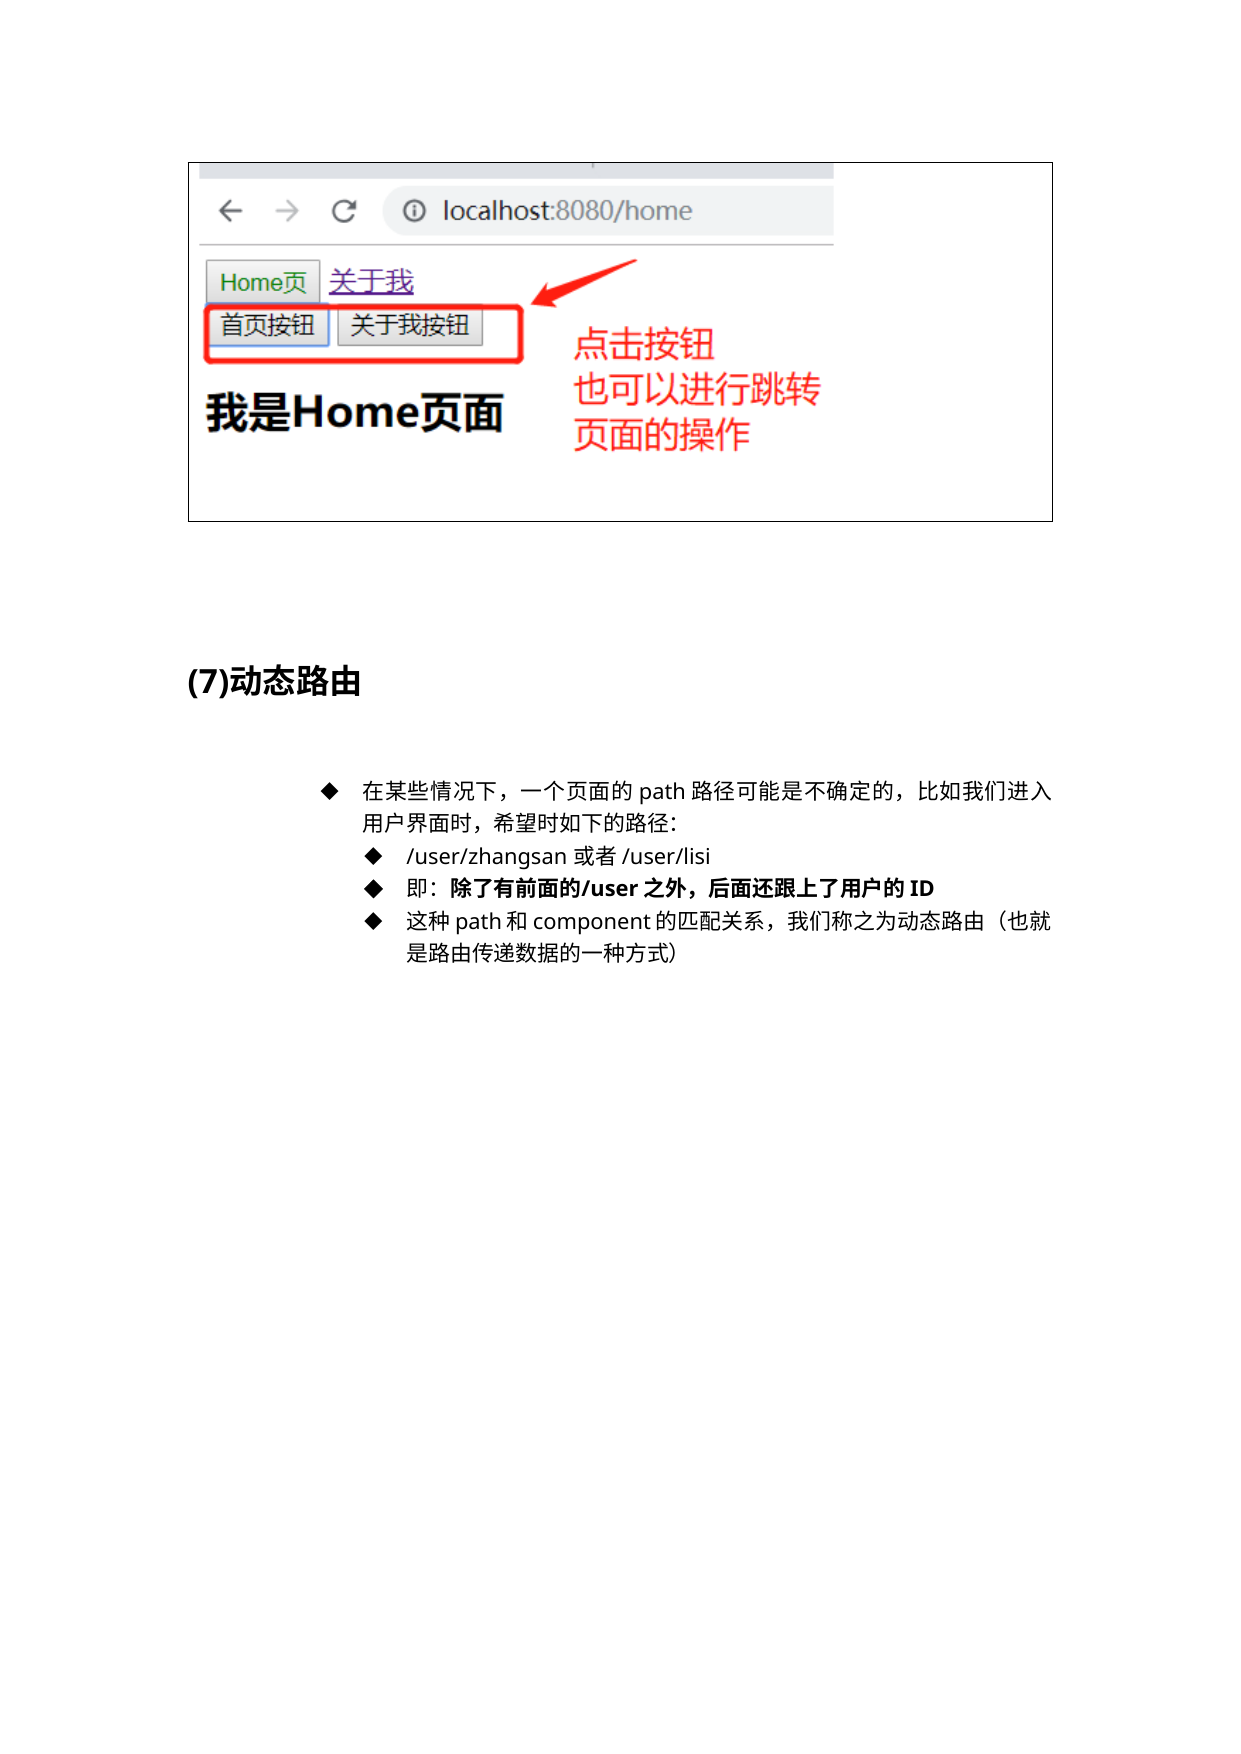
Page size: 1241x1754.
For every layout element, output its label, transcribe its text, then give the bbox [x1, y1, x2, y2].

list 在某些情况下，一个页面的path路径可能是不确定的，比如我们进入用户界面时，希望时如下的路径： [319, 773, 1053, 838]
subtitle (7)动态路由 [187, 646, 1053, 711]
list /user/zhangsan 或者 /user/lisi [362, 838, 1053, 871]
list 这种path和component的匹配关系，我们称之为动态路由（也就是路由传递数据的一种方式） [362, 903, 1053, 968]
list 即：除了有前面的/user之外，后面还跟上了用户的ID [362, 871, 1053, 903]
picture [199, 163, 834, 505]
table_cell [189, 163, 1052, 521]
